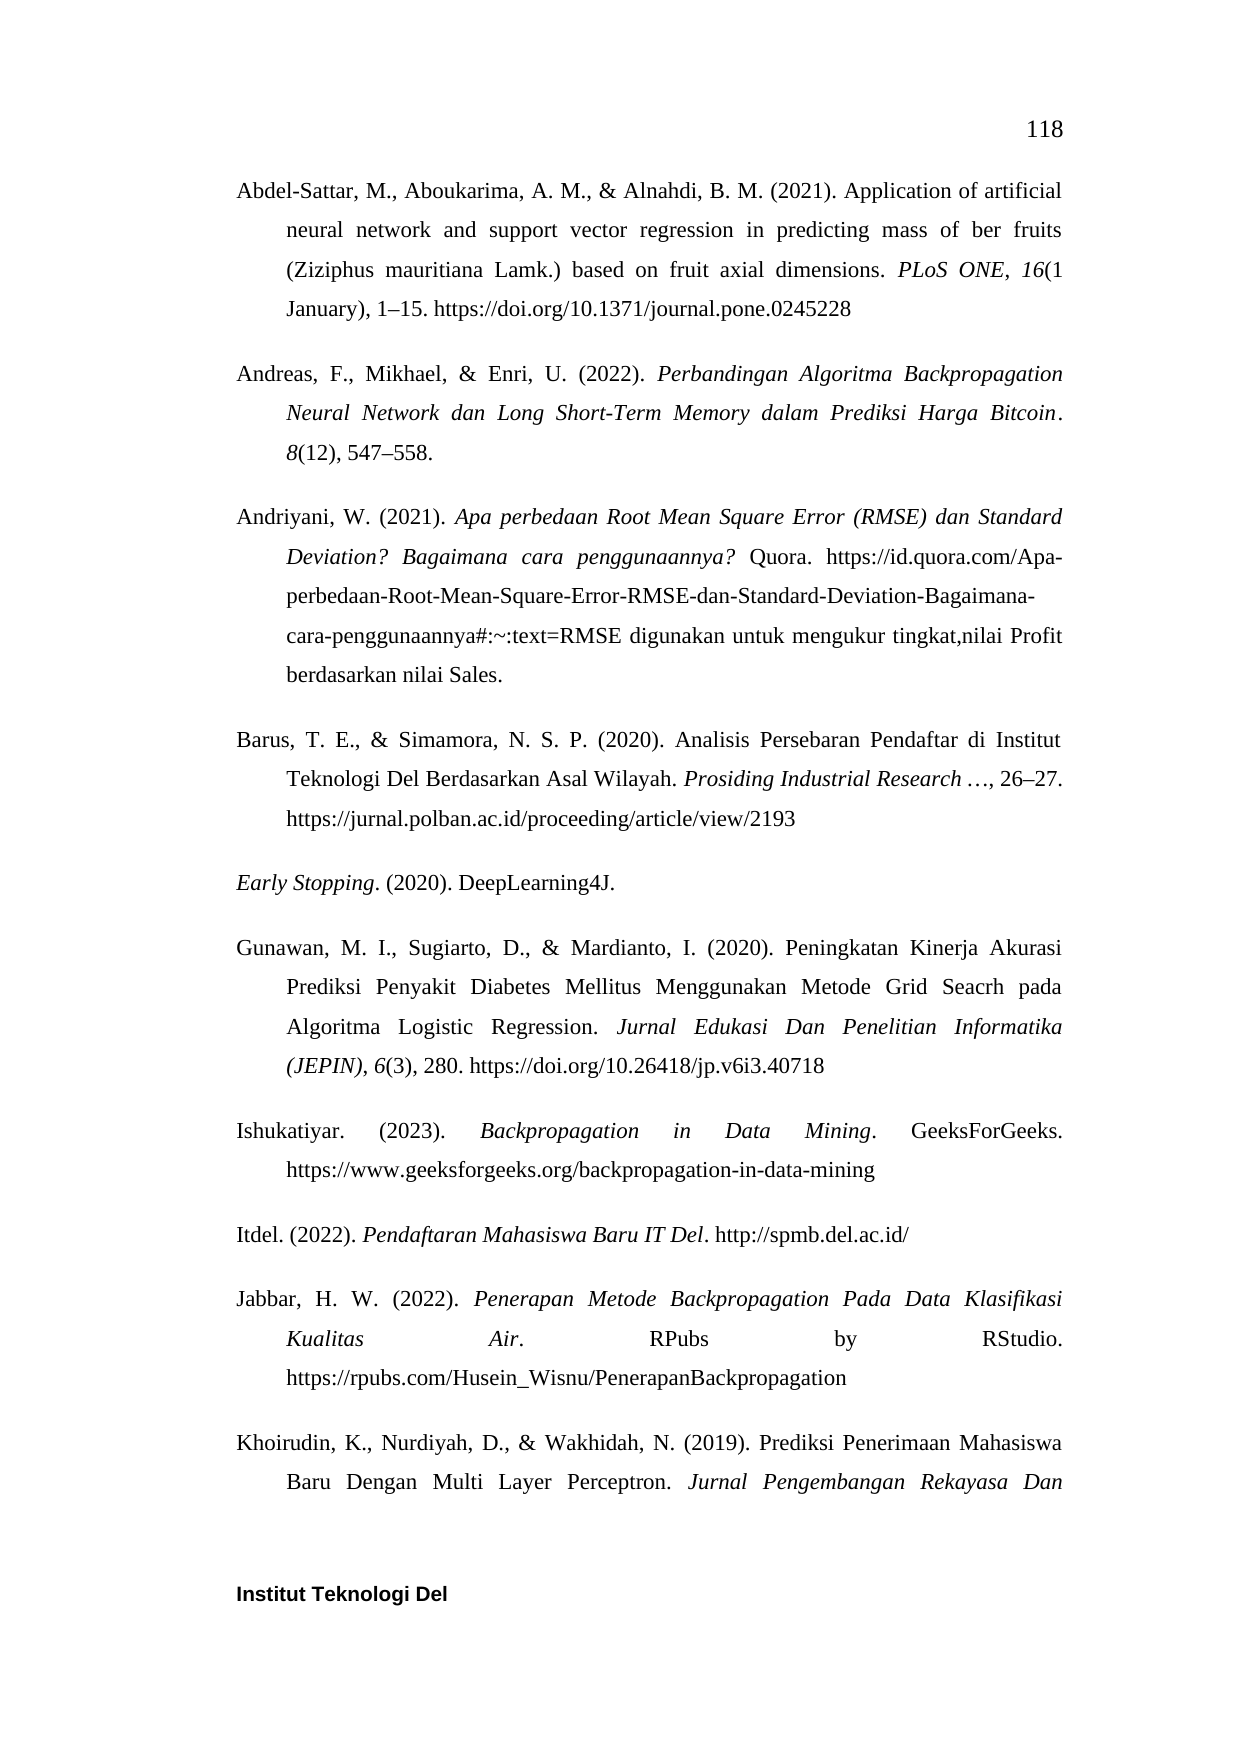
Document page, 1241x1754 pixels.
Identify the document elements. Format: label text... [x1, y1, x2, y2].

text Jabbar, H. W. (2022). Penerapan Metode Backpropagation Pada Data Klasifikasi Kualitas Air. RPubs by RStudio. https://rpubs.com/Husein_Wisnu/PenerapanBackpropagation [236, 1285, 1063, 1390]
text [236, 1428, 1063, 1494]
text Itdel. (2022). Pendaftaran Mahasiswa Baru IT Del. http://spmb.del.ac.id/ [236, 1221, 1063, 1247]
text Ishukatiyar. (2023). Backpropagation in Data Mining. GeeksForGeeks. https://www.geeksforgeeks.org/backpropagation-in-data-mining [236, 1117, 1063, 1182]
text Barus, T. E., & Simamora, N. S. P. (2020). Analisis Persebaran Pendaftar di Institut Teknologi Del Berdasarkan Asal Wilayah. Prosiding Industrial Research …, 26–27. https://jurnal.polban.ac.id/proceeding/article/view/2193 [236, 726, 1063, 831]
text Early Stopping. (2020). DeepLearning4J. [236, 869, 1063, 896]
text Abdel-Sattar, M., Aboukarima, A. M., & Alnahdi, B. M. (2021). Application of artificial neural network and support vector regression in predicting mass of ber fruits (Ziziphus mauritiana Lamk.) based on fruit axial dimensions. PLoS ONE, 16(1 January), 1–15. https://doi.org/10.1371/journal.pone.0245228 [236, 177, 1063, 322]
text Andreas, F., Mikhael, & Enri, U. (2022). Perbandingan Algoritma Backpropagation Neural Network dan Long Short-Term Memory dalam Prediksi Harga Bitcoin. 8(12), 547–558. [236, 360, 1063, 465]
text Gunawan, M. I., Sugiarto, D., & Mardianto, I. (2020). Peningkatan Kinerja Akurasi Prediksi Penyakit Diabetes Mellitus Menggunakan Metode Grid Seacrh pada Algoritma Logistic Regression. Jurnal Edukasi Dan Penelitian Informatika (JEPIN), 6(3), 280. https://doi.org/10.26418/jp.v6i3.40718 [236, 934, 1063, 1078]
text Andriyani, W. (2021). Apa perbedaan Root Mean Square Error (RMSE) dan Standard Deviation? Bagaimana cara penggunaannya? Quora. https://id.quora.com/Apa-perbedaan-Root-Mean-Square-Error-RMSE-dan-Standard-Deviation-Bagaimana-cara-penggunaannya#:~:text=RMSE digunakan untuk mengukur tingkat,nilai Profit berdasarkan nilai Sales. [236, 503, 1063, 688]
